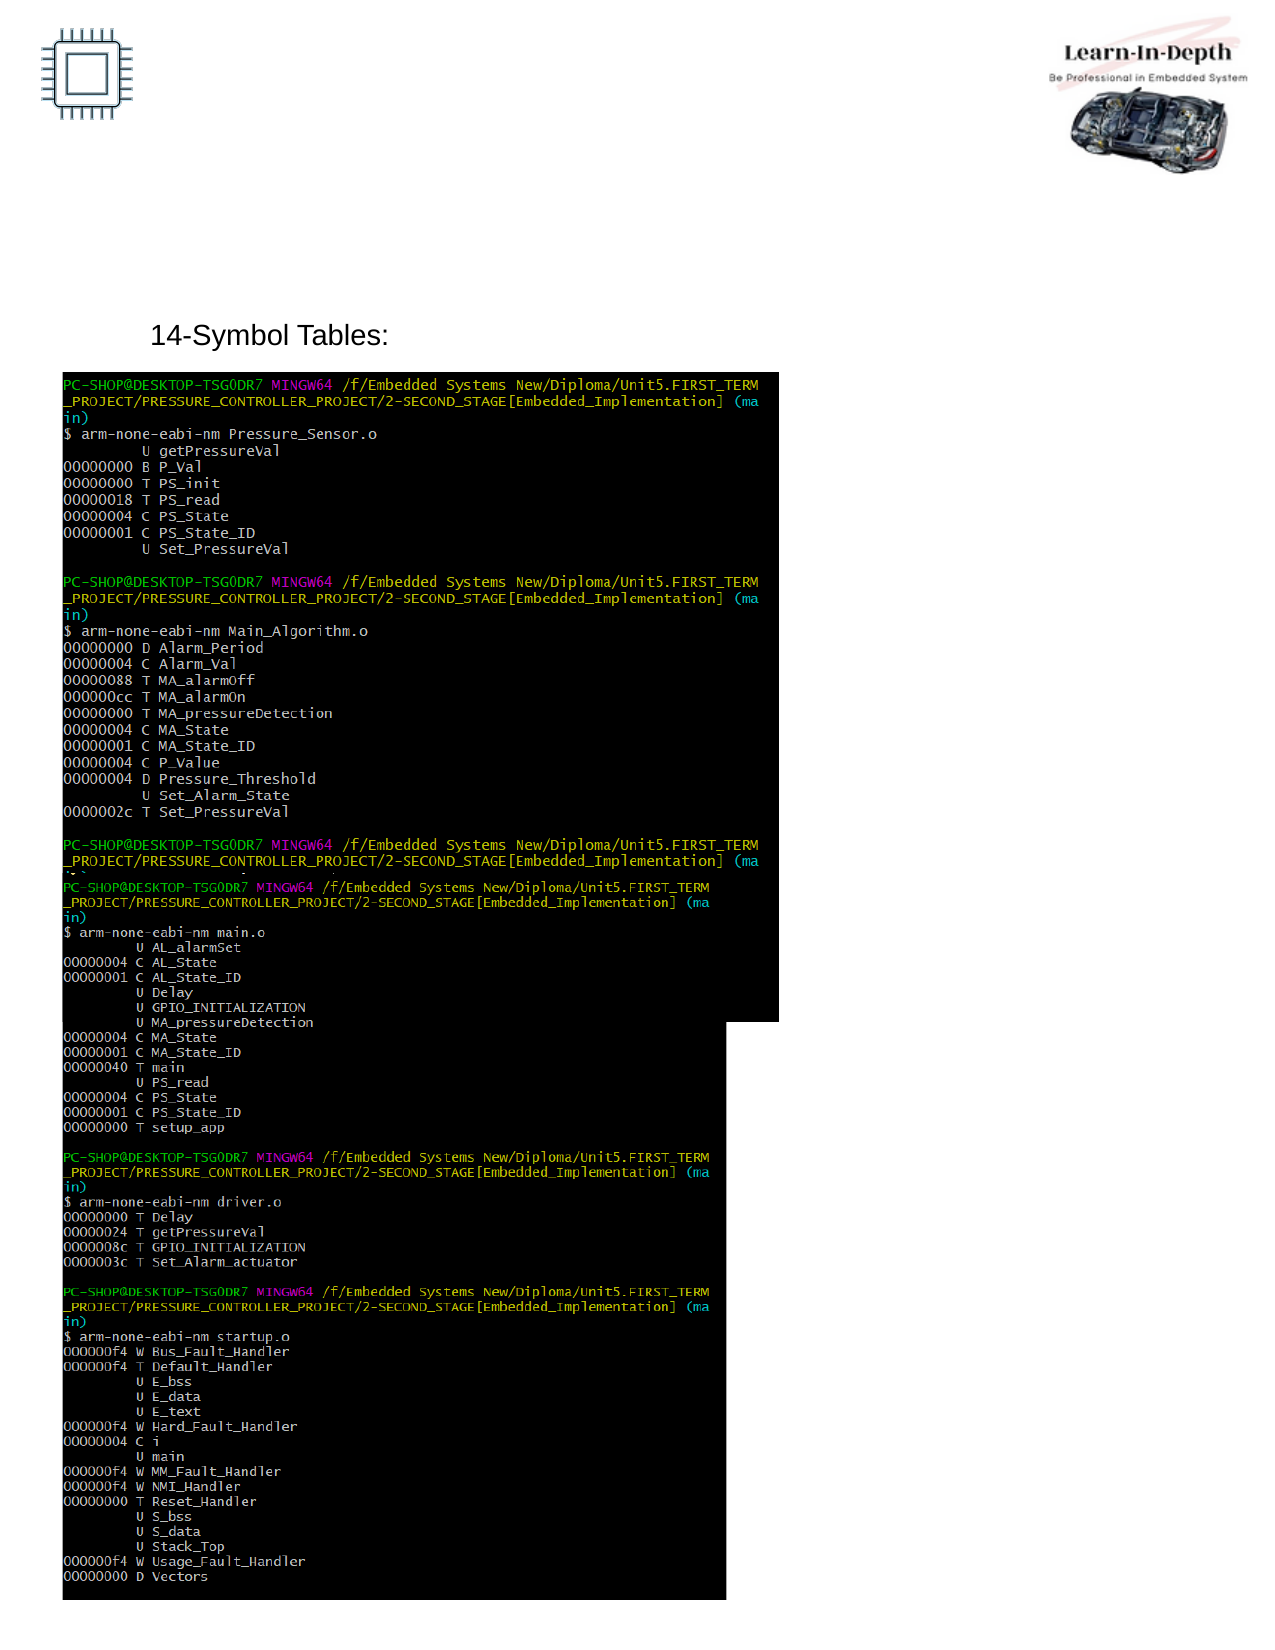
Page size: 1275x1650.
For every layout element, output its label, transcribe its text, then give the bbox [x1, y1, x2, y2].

picture [27, 15, 147, 134]
picture [1048, 13, 1249, 175]
picture [62, 372, 779, 1600]
text 14-Symbol Tables: [150, 317, 1125, 351]
